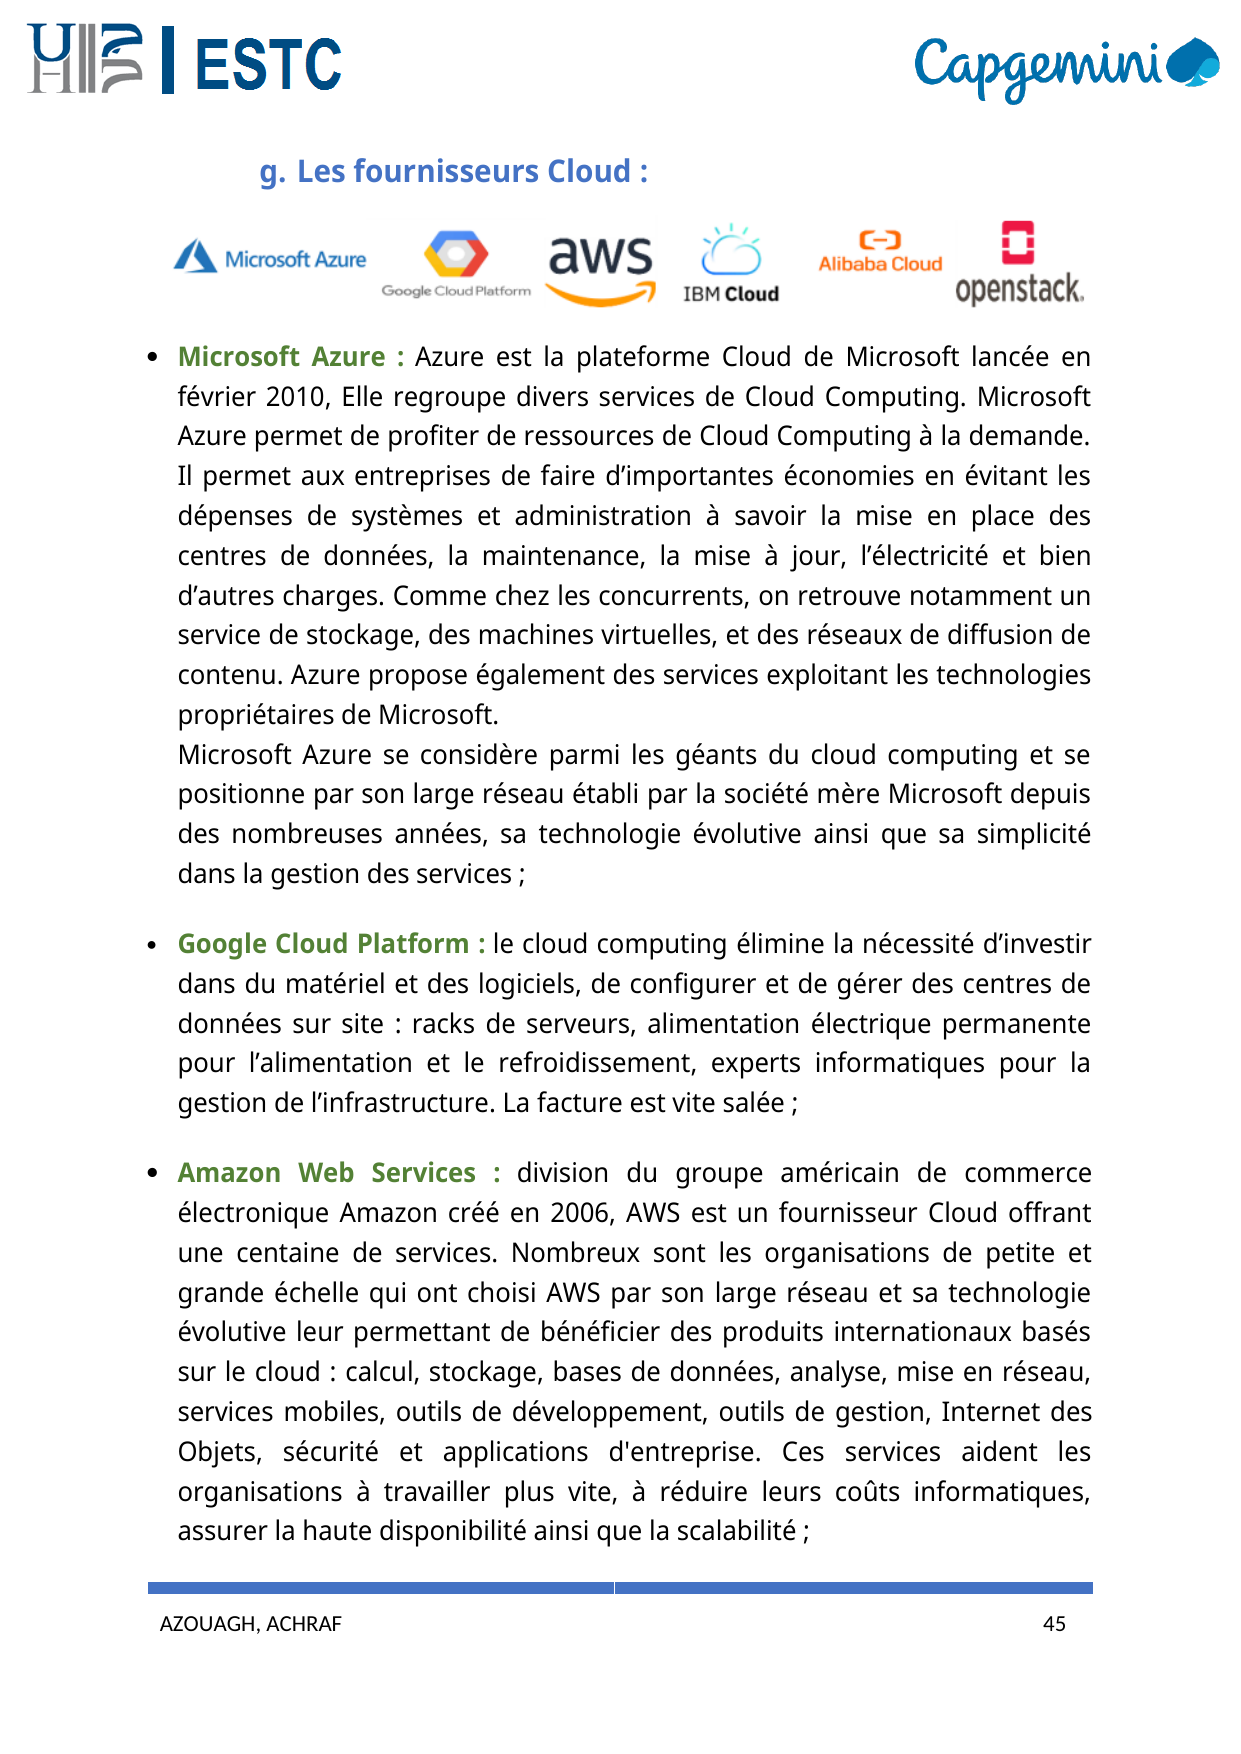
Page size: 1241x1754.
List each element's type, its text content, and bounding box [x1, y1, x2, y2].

list Google Cloud Platform : le cloud computing élimine la nécessité d’investir dans du matériel et des logiciels, de configurer et de gérer des centres de données sur site : racks de serveurs, alimentation électrique permanente pour l’alimentation et le refroidissement, experts informatiques pour la gestion de l’infrastructure. La facture est vite salée ; [148, 924, 1093, 1121]
list Microsoft Azure : Azure est la plateforme Cloud de Microsoft lancée en février 2010, Elle regroupe divers services de Cloud Computing. Microsoft Azure permet de profiter de ressources de Cloud Computing à la demande. Il permet aux entreprises de faire d’importantes économies en évitant les dépenses de systèmes et administration à savoir la mise en place des centres de données, la maintenance, la mise à jour, l’électricité et bien d’autres charges. Comme chez les concurrents, on retrouve notamment un service de stockage, des machines virtuelles, et des réseaux de diffusion de contenu. Azure propose également des services exploitant les technologies propriétaires de Microsoft. [148, 337, 1093, 732]
picture [147, 212, 1093, 319]
list Microsoft Azure se considère parmi les géants du cloud computing et se positionne par son large réseau établi par la société mère Microsoft depuis des nombreuses années, sa technologie évolutive ainsi que sa simplicité dans la gestion des services ; [177, 735, 1093, 891]
picture [915, 37, 1221, 105]
subtitle Les fournisseurs Cloud : [259, 149, 1093, 191]
picture [21, 16, 351, 112]
list Amazon Web Services : division du groupe américain de commerce électronique Amazon créé en 2006, AWS est un fournisseur Cloud offrant une centaine de services. Nombreux sont les organisations de petite et grande échelle qui ont choisi AWS par son large réseau et sa technologie évolutive leur permettant de bénéficier des produits internationaux basés sur le cloud : calcul, stockage, bases de données, analyse, mise en réseau, services mobiles, outils de développement, outils de gestion, Internet des Objets, sécurité et applications d'entreprise. Ces services aident les organisations à travailler plus vite, à réduire leurs coûts informatiques, assurer la haute disponibilité ainsi que la scalabilité ; [148, 1154, 1093, 1549]
